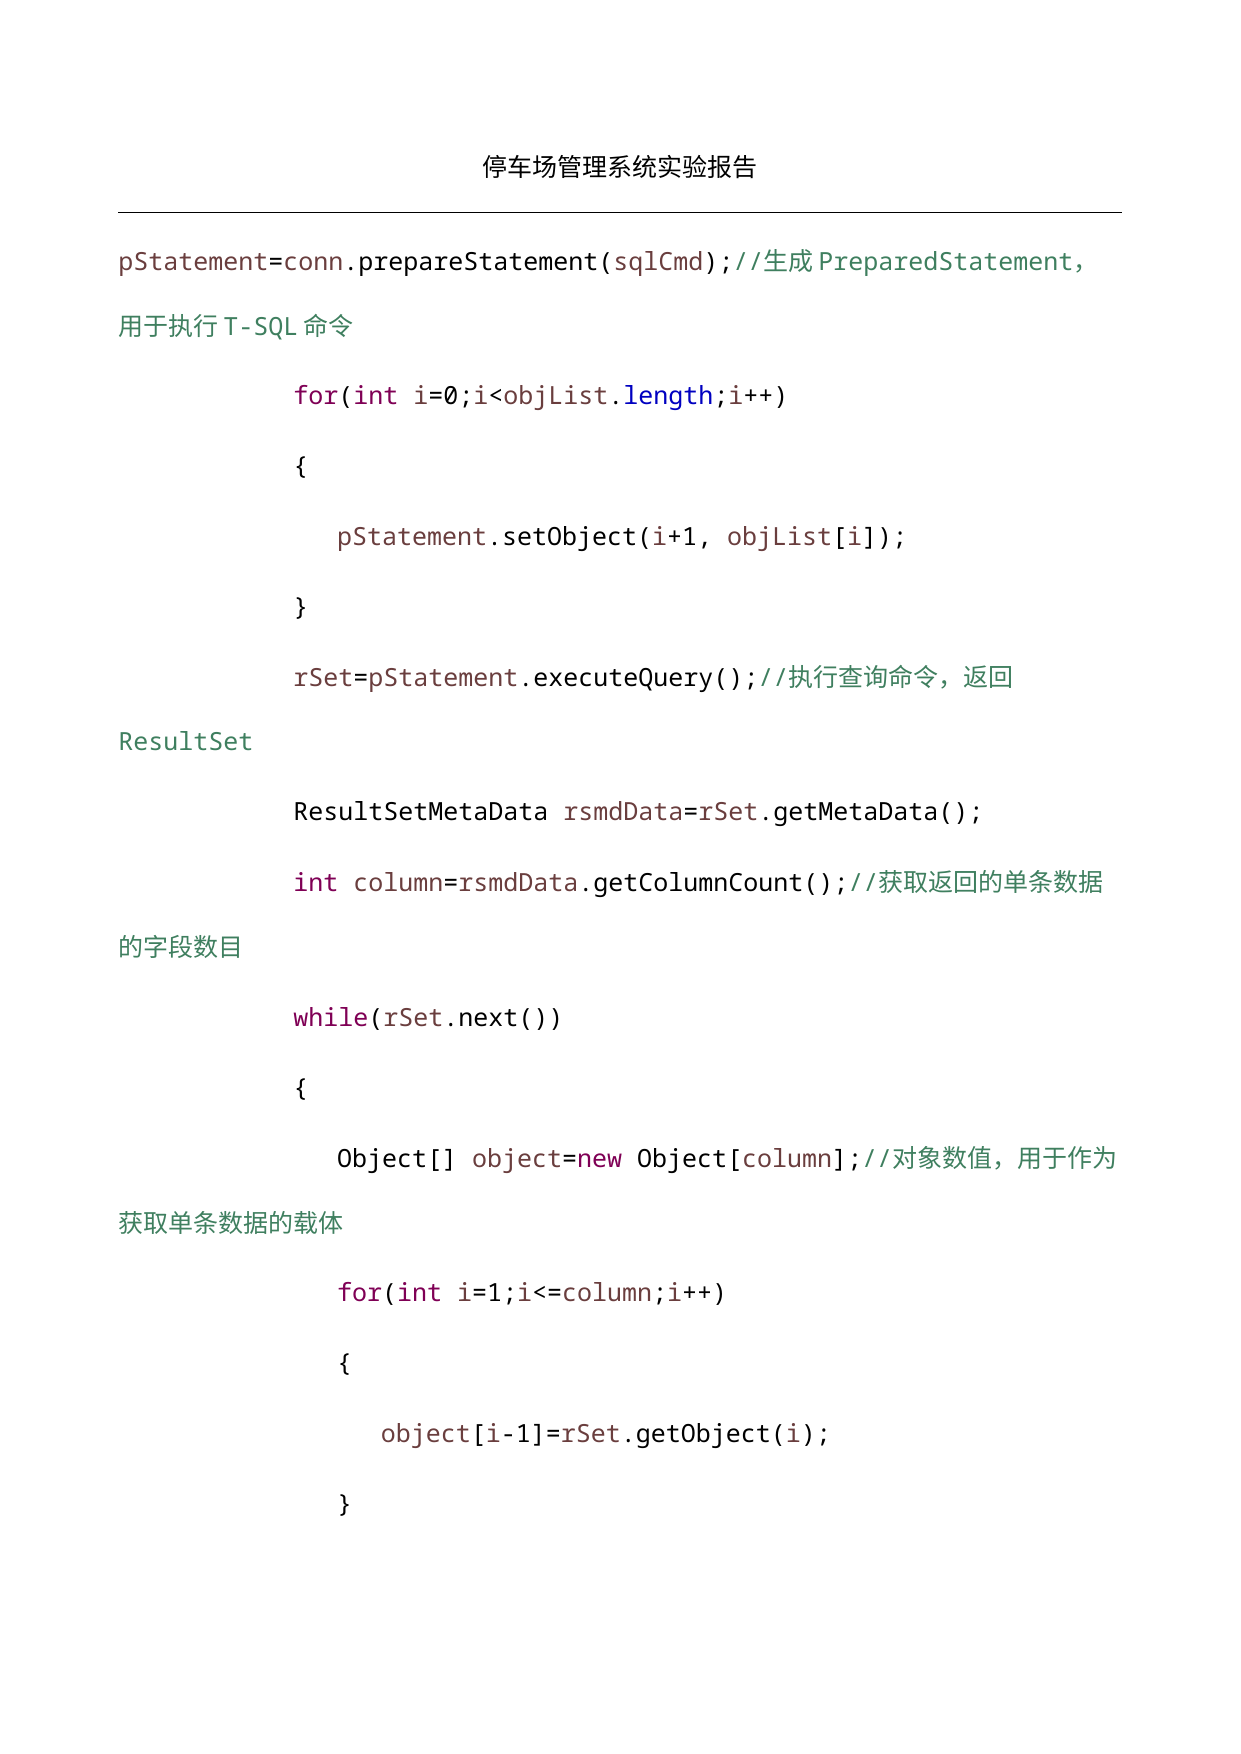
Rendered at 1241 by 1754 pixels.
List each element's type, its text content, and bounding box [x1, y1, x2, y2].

text { [118, 1329, 1122, 1394]
text while(rSet.next()) [118, 984, 1122, 1049]
text object[i-1]=rSet.getObject(i); [118, 1400, 1122, 1465]
text } [118, 573, 1122, 638]
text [118, 227, 1122, 357]
text ResultSetMetaData rsmdData=rSet.getMetaData(); [118, 778, 1122, 843]
text } [118, 1470, 1122, 1535]
text Object[] object=new Object[column];//对象数值，用于作为获取单条数据的载体 [118, 1124, 1122, 1254]
text for(int i=0;i<objList.length;i++) [118, 362, 1122, 427]
text { [118, 1054, 1122, 1119]
text for(int i=1;i<=column;i++) [118, 1259, 1122, 1324]
text rSet=pStatement.executeQuery();//执行查询命令，返回ResultSet [118, 643, 1122, 773]
text { [118, 432, 1122, 497]
text int column=rsmdData.getColumnCount();//获取返回的单条数据的字段数目 [118, 848, 1122, 978]
text pStatement.setObject(i+1, objList[i]); [118, 503, 1122, 568]
